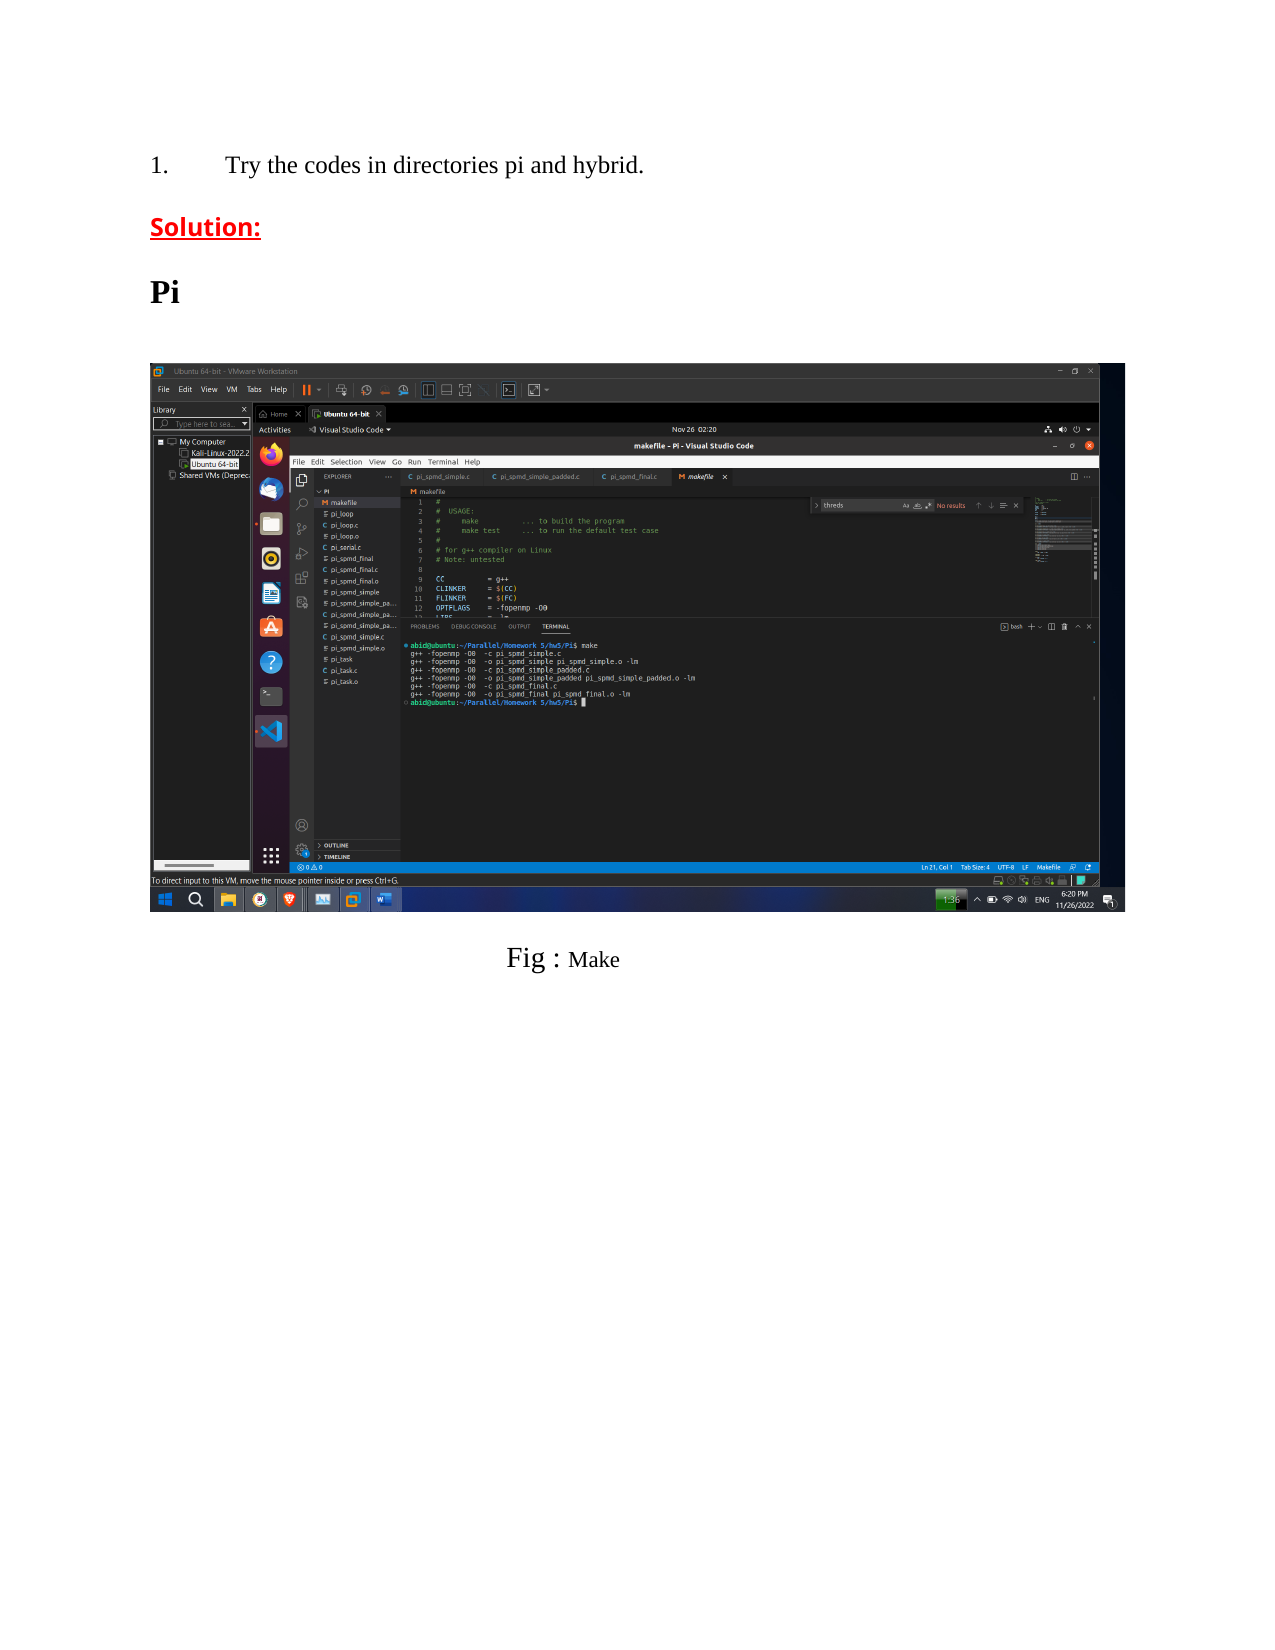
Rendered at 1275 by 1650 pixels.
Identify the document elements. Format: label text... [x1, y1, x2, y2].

text Pi [150, 272, 1125, 310]
text Solution: [150, 209, 1125, 243]
text Fig : Make [150, 940, 1125, 974]
picture [150, 363, 1125, 912]
text 1. Try the codes in directories pi and hybrid. [150, 150, 1125, 179]
